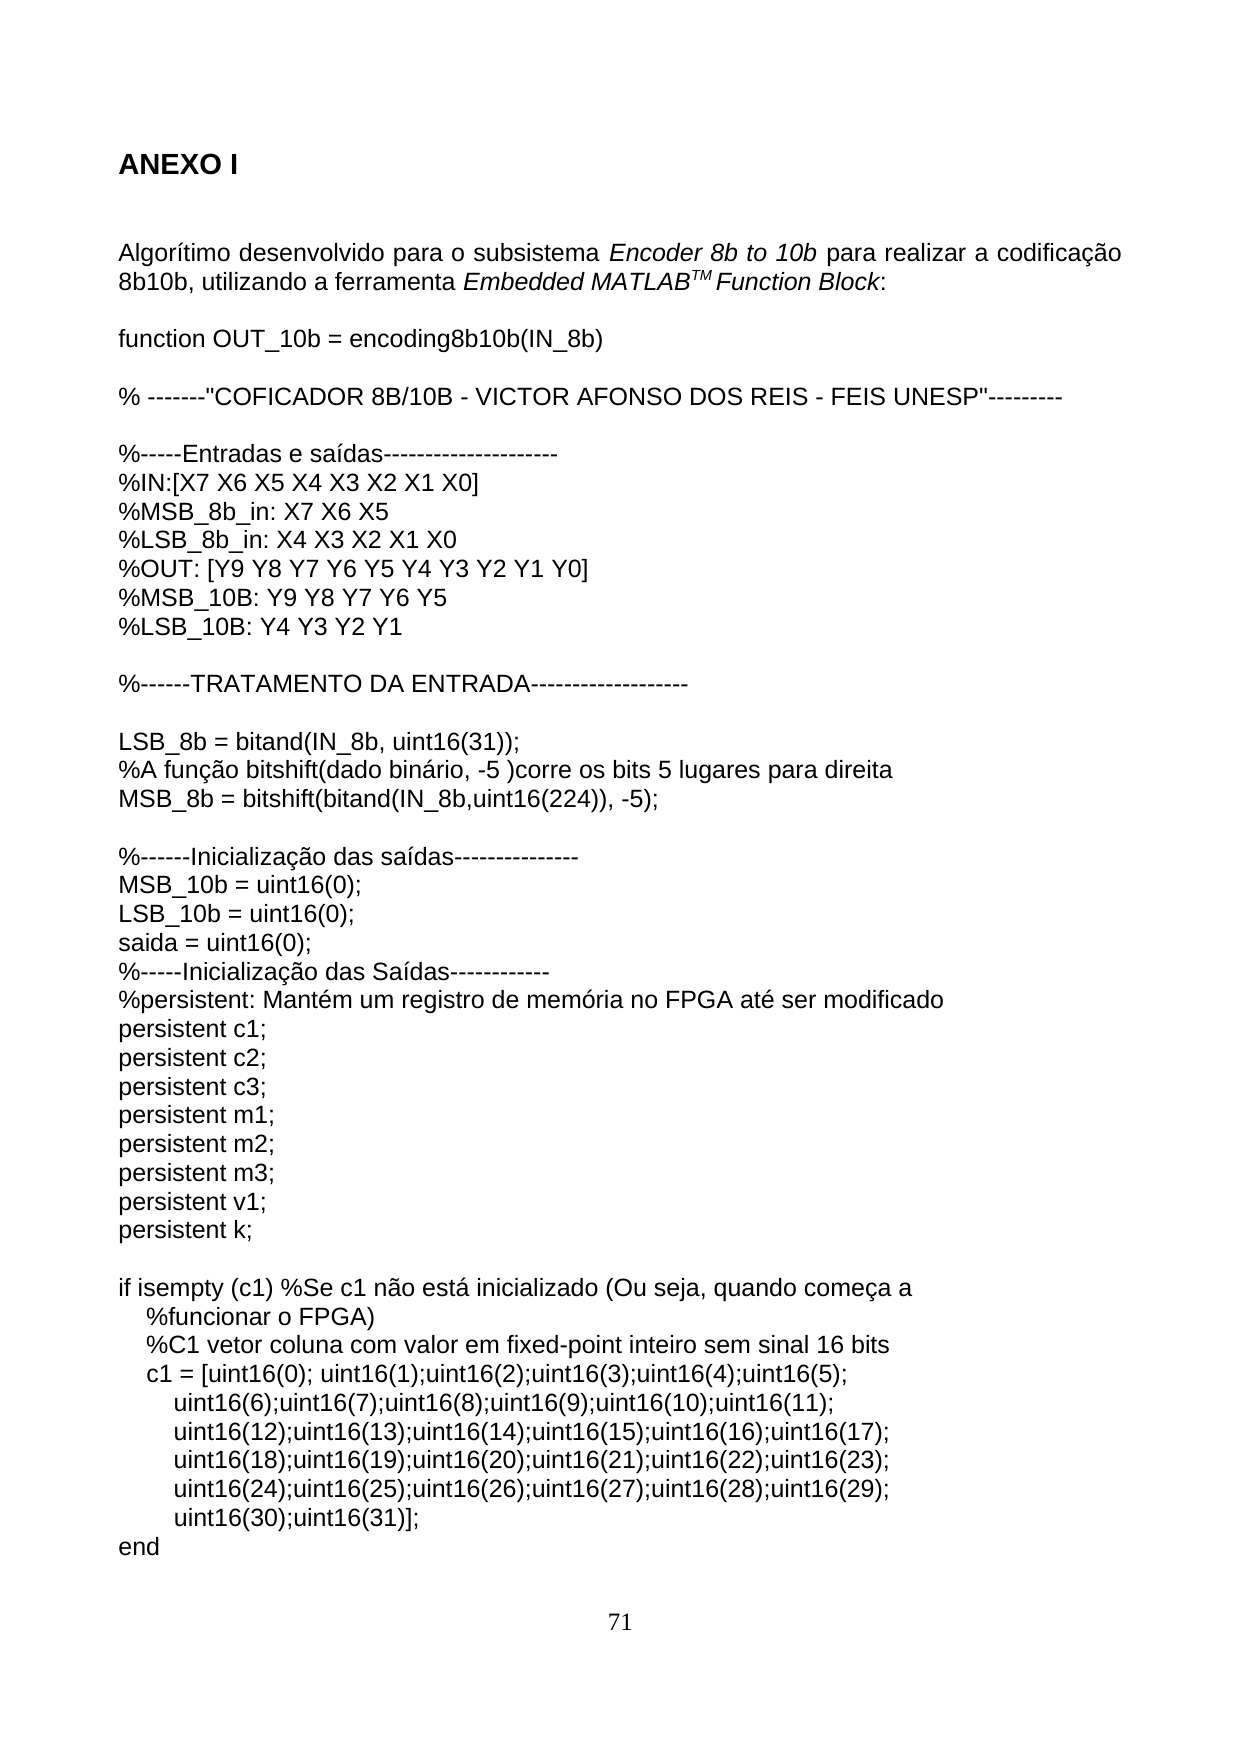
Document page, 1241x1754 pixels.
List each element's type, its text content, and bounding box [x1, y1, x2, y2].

text if isempty (c1) %Se c1 não está inicializado (Ou seja, quando começa a [118, 1273, 1122, 1302]
text function OUT_10b = encoding8b10b(IN_8b) [118, 324, 1122, 353]
text %-----Entradas e saídas--------------------- [118, 439, 1122, 468]
text uint16(24);uint16(25);uint16(26);uint16(27);uint16(28);uint16(29); [118, 1474, 1122, 1503]
text %A função bitshift(dado binário, -5 )corre os bits 5 lugares para direita [118, 755, 1122, 784]
text %C1 vetor coluna com valor em fixed-point inteiro sem sinal 16 bits [118, 1330, 1122, 1359]
text persistent m1; [118, 1100, 1122, 1129]
text end [118, 1532, 1122, 1560]
text Algorítimo desenvolvido para o subsistema Encoder 8b to 10b para realizar a codificação 8b10b, utilizando a ferramenta Embedded MATLABTM Function Block: [118, 238, 1122, 295]
text persistent m2; [118, 1129, 1122, 1158]
text %LSB_8b_in: X4 X3 X2 X1 X0 [118, 525, 1122, 554]
text ANEXO I [118, 147, 1122, 180]
text %------TRATAMENTO DA ENTRADA------------------- [118, 669, 1122, 698]
text %funcionar o FPGA) [118, 1302, 1122, 1330]
text %LSB_10B: Y4 Y3 Y2 Y1 [118, 612, 1122, 640]
text uint16(18);uint16(19);uint16(20);uint16(21);uint16(22);uint16(23); [118, 1445, 1122, 1474]
text MSB_8b = bitshift(bitand(IN_8b,uint16(224)), -5); [118, 784, 1122, 813]
text %persistent: Mantém um registro de memória no FPGA até ser modificado [118, 985, 1122, 1014]
text % -------"COFICADOR 8B/10B - VICTOR AFONSO DOS REIS - FEIS UNESP"--------- [118, 382, 1122, 410]
text c1 = [uint16(0); uint16(1);uint16(2);uint16(3);uint16(4);uint16(5); [118, 1359, 1122, 1388]
text %MSB_8b_in: X7 X6 X5 [118, 497, 1122, 525]
text uint16(30);uint16(31)]; [118, 1503, 1122, 1532]
text MSB_10b = uint16(0); [118, 870, 1122, 899]
text persistent v1; [118, 1187, 1122, 1215]
text LSB_8b = bitand(IN_8b, uint16(31)); [118, 727, 1122, 755]
text saida = uint16(0); [118, 928, 1122, 957]
text persistent m3; [118, 1158, 1122, 1187]
text %-----Inicialização das Saídas------------ [118, 957, 1122, 985]
text uint16(6);uint16(7);uint16(8);uint16(9);uint16(10);uint16(11); [118, 1388, 1122, 1417]
text persistent c1; [118, 1014, 1122, 1043]
text persistent k; [118, 1215, 1122, 1244]
text persistent c2; [118, 1043, 1122, 1072]
text %MSB_10B: Y9 Y8 Y7 Y6 Y5 [118, 583, 1122, 612]
text %OUT: [Y9 Y8 Y7 Y6 Y5 Y4 Y3 Y2 Y1 Y0] [118, 554, 1122, 583]
text persistent c3; [118, 1072, 1122, 1100]
text LSB_10b = uint16(0); [118, 899, 1122, 928]
text uint16(12);uint16(13);uint16(14);uint16(15);uint16(16);uint16(17); [118, 1417, 1122, 1445]
text %IN:[X7 X6 X5 X4 X3 X2 X1 X0] [118, 468, 1122, 497]
text %------Inicialização das saídas--------------- [118, 842, 1122, 870]
